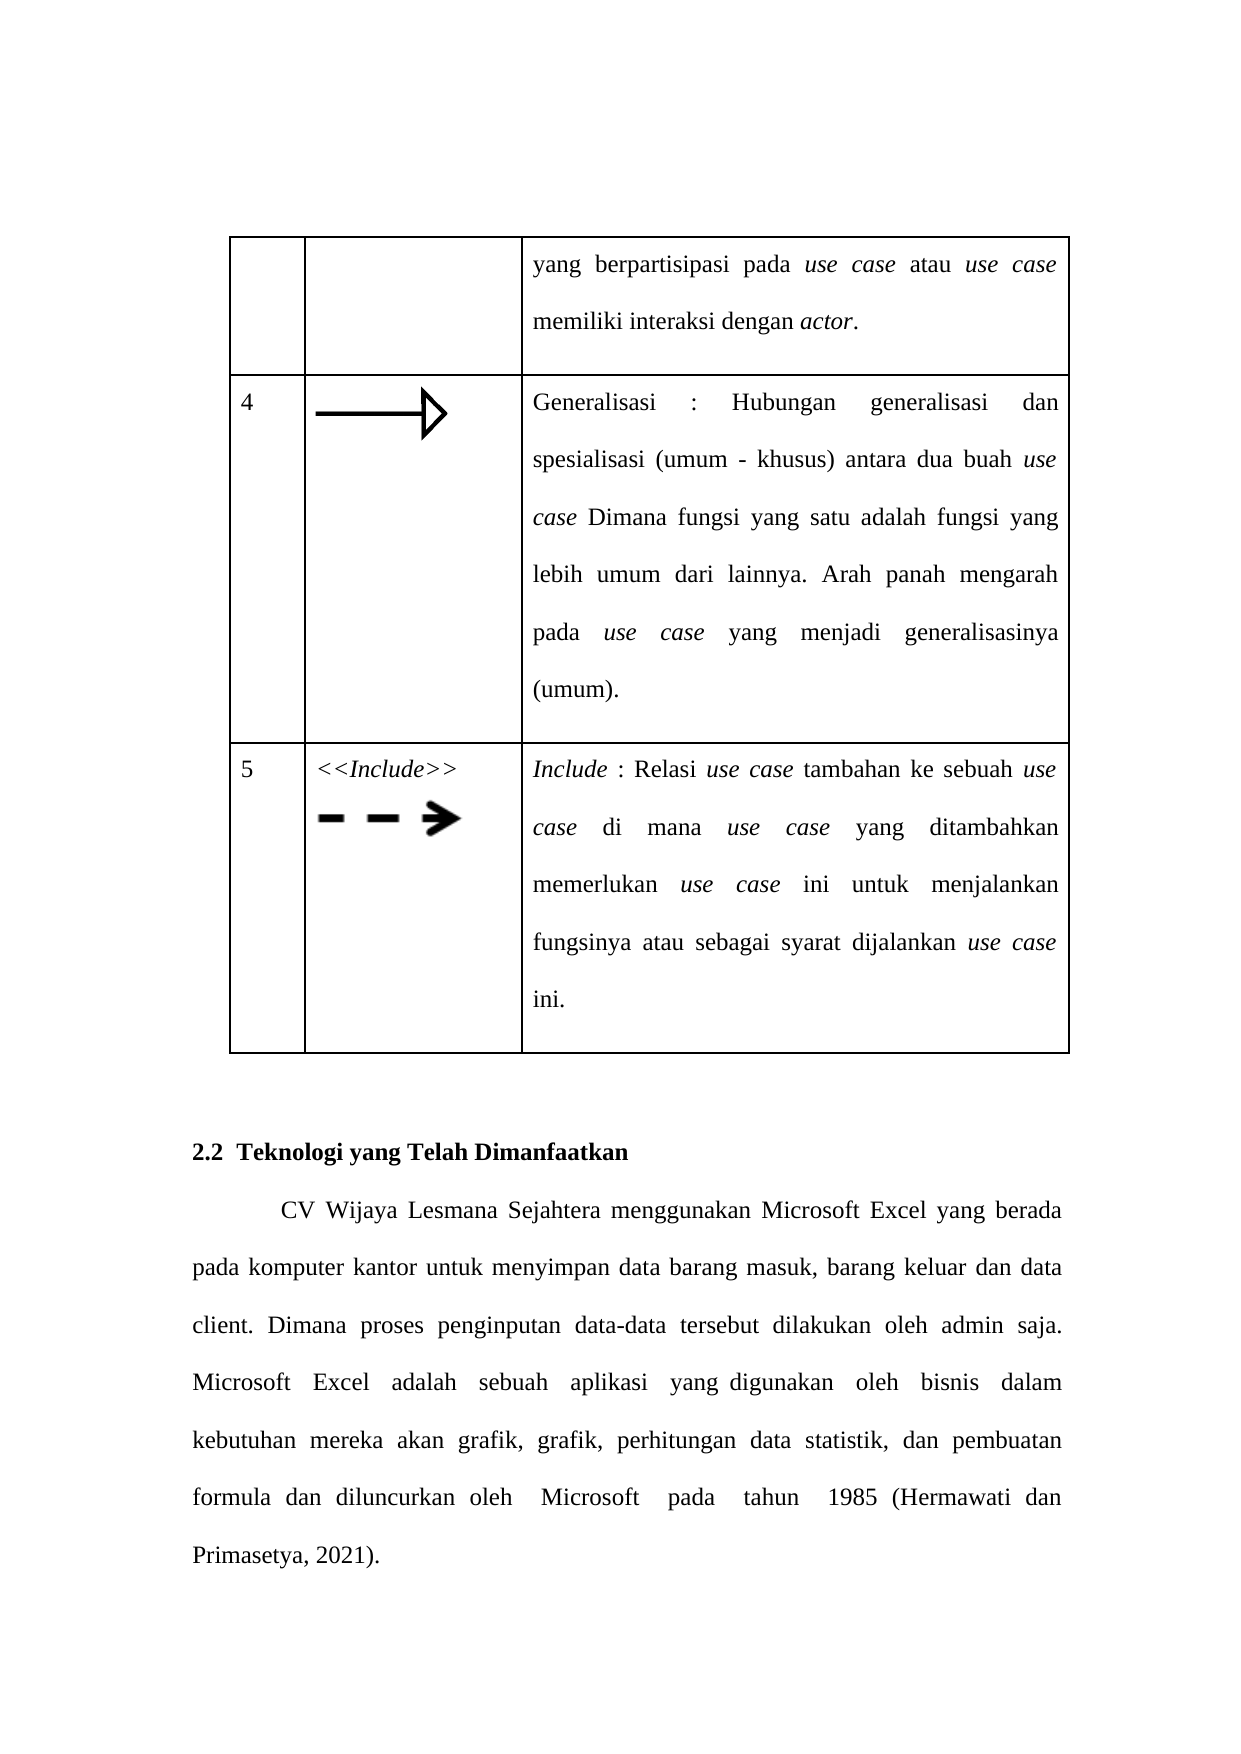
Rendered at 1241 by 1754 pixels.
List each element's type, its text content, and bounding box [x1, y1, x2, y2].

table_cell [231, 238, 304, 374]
picture [315, 386, 448, 441]
picture [315, 783, 497, 854]
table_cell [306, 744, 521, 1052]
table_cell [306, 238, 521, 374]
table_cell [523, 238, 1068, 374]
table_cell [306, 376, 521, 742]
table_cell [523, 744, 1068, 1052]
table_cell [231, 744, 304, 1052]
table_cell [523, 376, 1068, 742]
text CV Wijaya Lesmana Sejahtera menggunakan Microsoft Excel yang berada pada komputer kantor untuk menyimpan data barang masuk, barang keluar dan data client. Dimana proses penginputan data-data tersebut dilakukan oleh admin saja. Microsoft Excel adalah sebuah aplikasi yang digunakan oleh bisnis dalam kebutuhan mereka akan grafik, grafik, perhitungan data statistik, dan pembuatan formula dan diluncurkan oleh Microsoft pada tahun 1985 (Hermawati dan Primasetya, 2021). [192, 1195, 1063, 1568]
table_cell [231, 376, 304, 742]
subtitle Teknologi yang Telah Dimanfaatkan [192, 1137, 1063, 1166]
